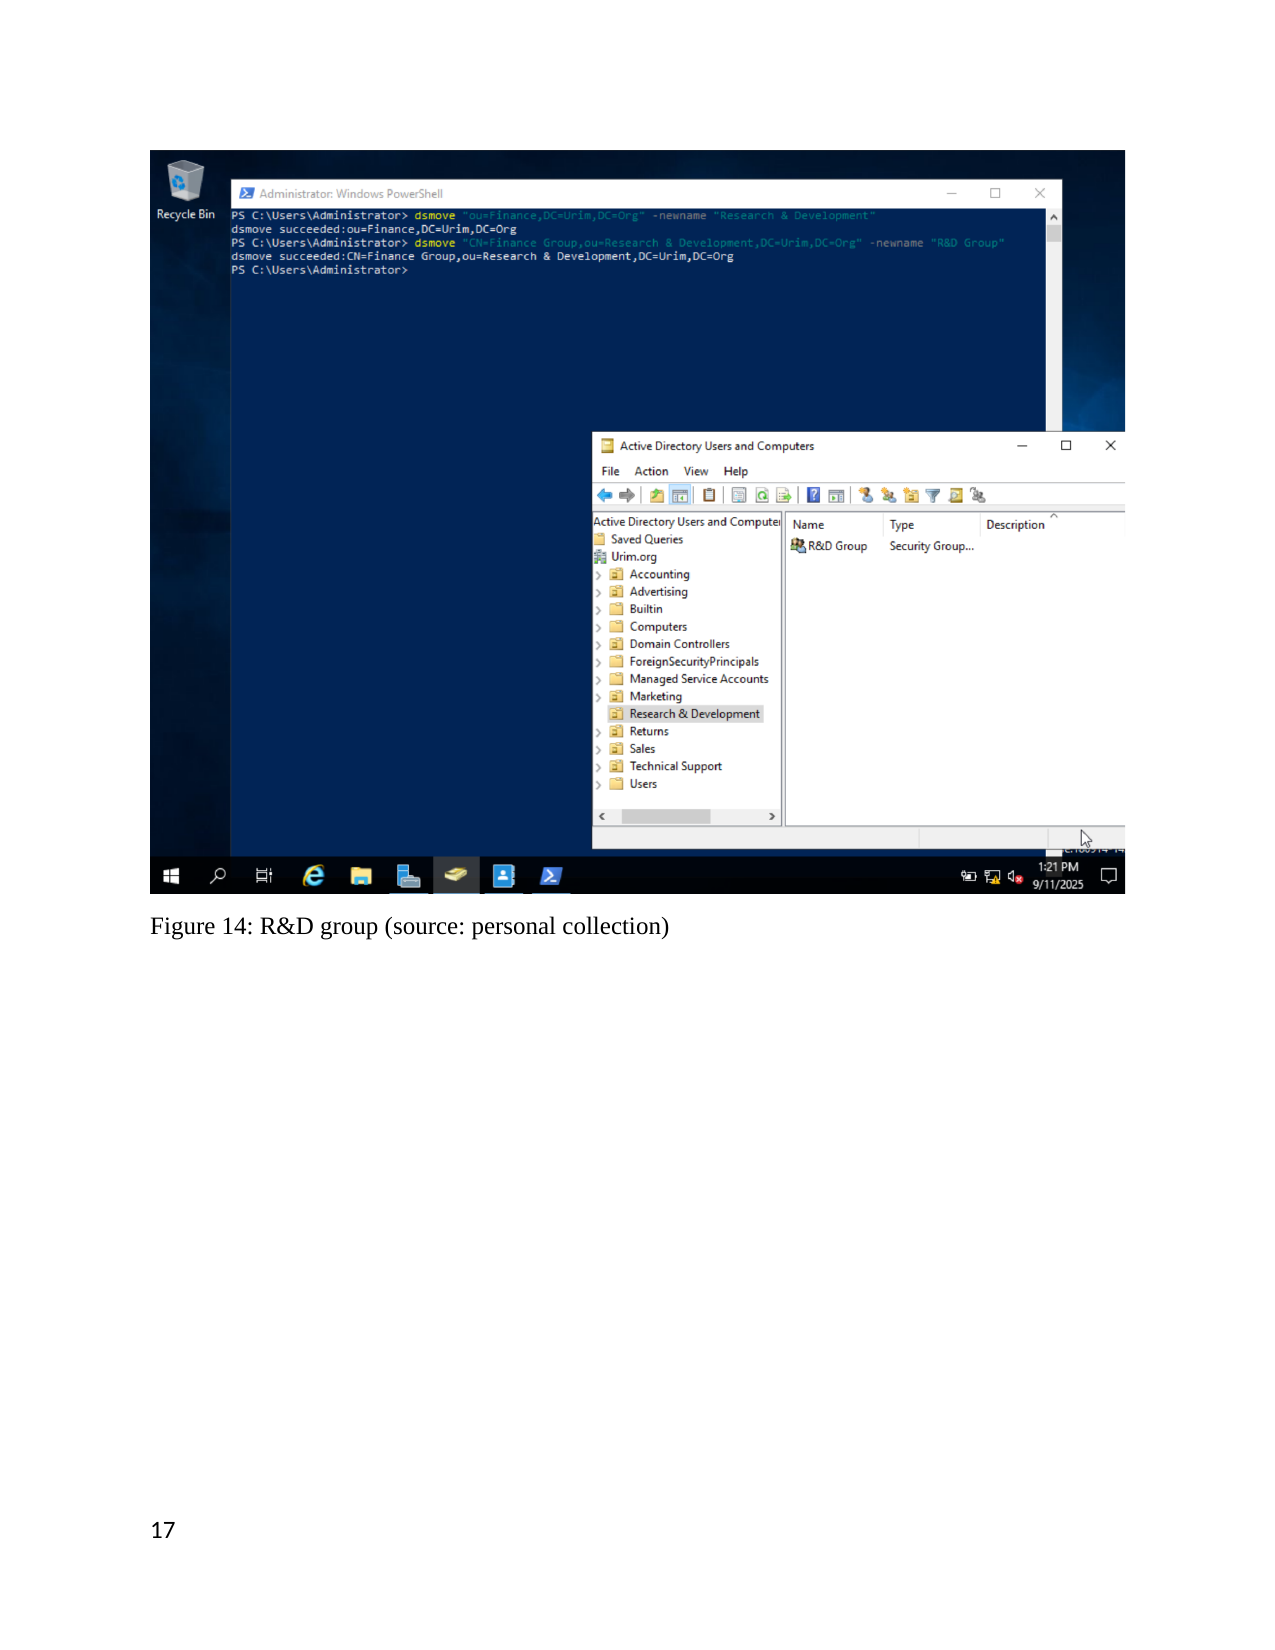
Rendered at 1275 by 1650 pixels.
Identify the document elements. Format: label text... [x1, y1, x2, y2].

picture [150, 150, 1125, 894]
text Figure 14: R&D group (source: personal collection) [150, 911, 1125, 939]
